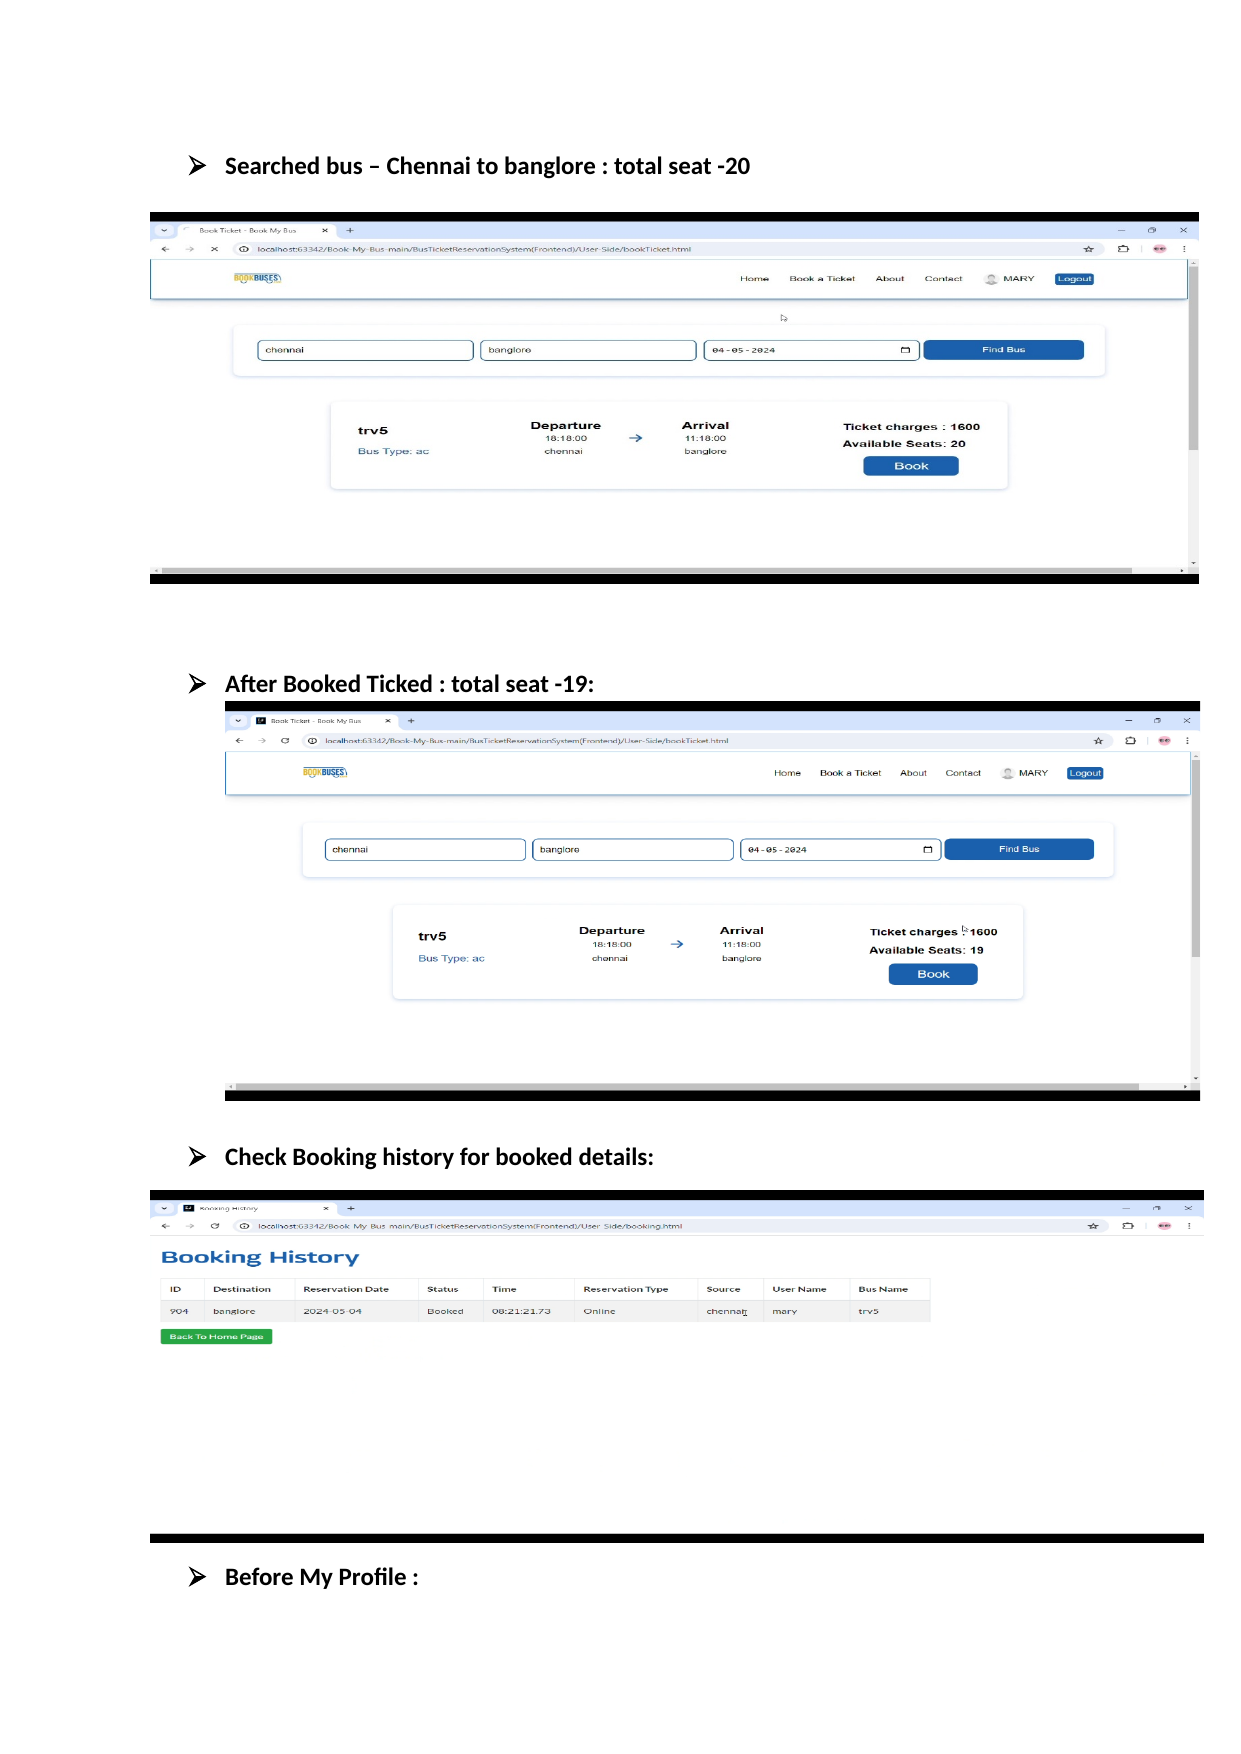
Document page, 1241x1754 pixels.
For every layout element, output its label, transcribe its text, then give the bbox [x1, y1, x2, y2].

picture [150, 1190, 1204, 1543]
picture [150, 212, 1199, 584]
list Searched bus – Chennai to banglore : total seat -20 [187, 150, 1090, 181]
picture [225, 701, 1201, 1101]
list Before My Profile : [187, 1561, 1090, 1592]
list Check Booking history for booked details: [187, 1141, 1090, 1172]
list After Booked Ticked : total seat -19: [187, 668, 1090, 699]
